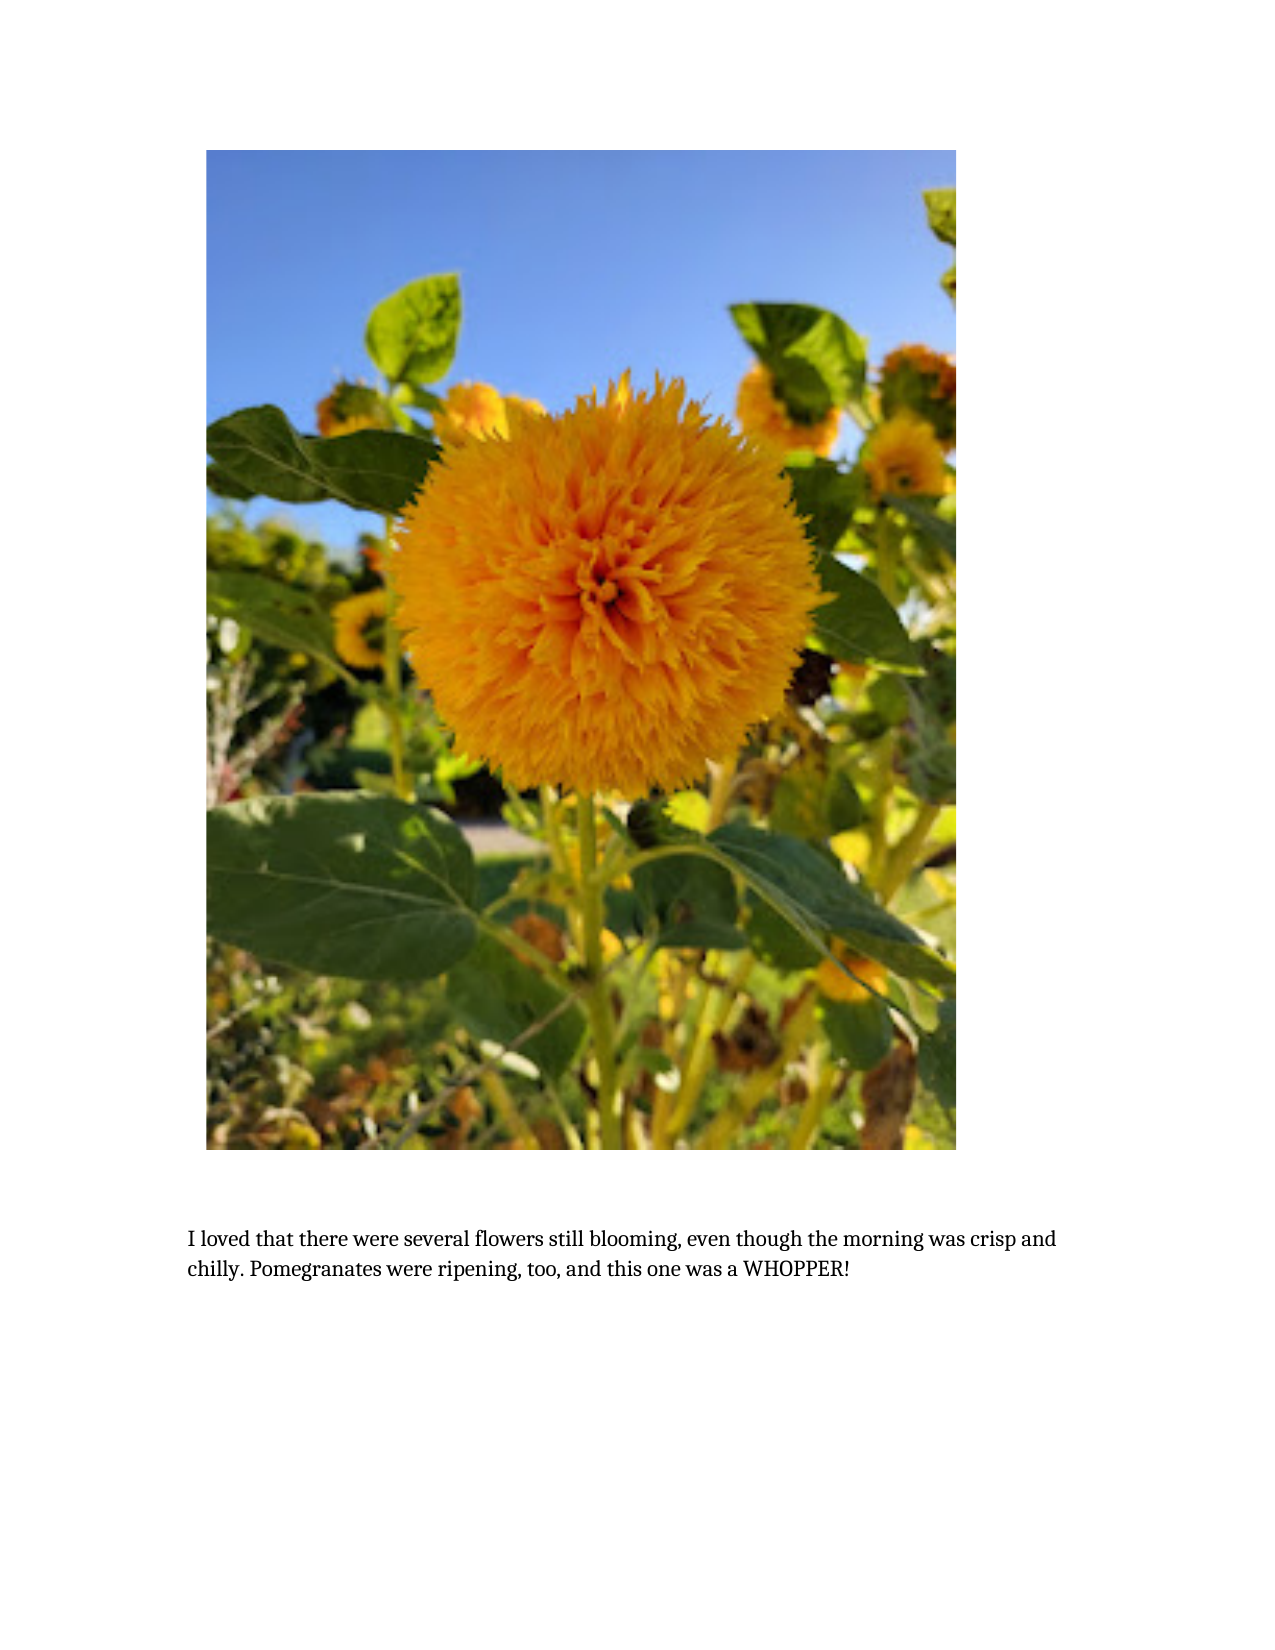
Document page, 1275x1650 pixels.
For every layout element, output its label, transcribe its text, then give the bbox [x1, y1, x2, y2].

picture [206, 150, 957, 1150]
text I loved that there were several flowers still blooming, even though the morning was crisp and chilly. Pomegranates were ripening, too, and this one was a WHOPPER! [187, 1226, 1087, 1282]
